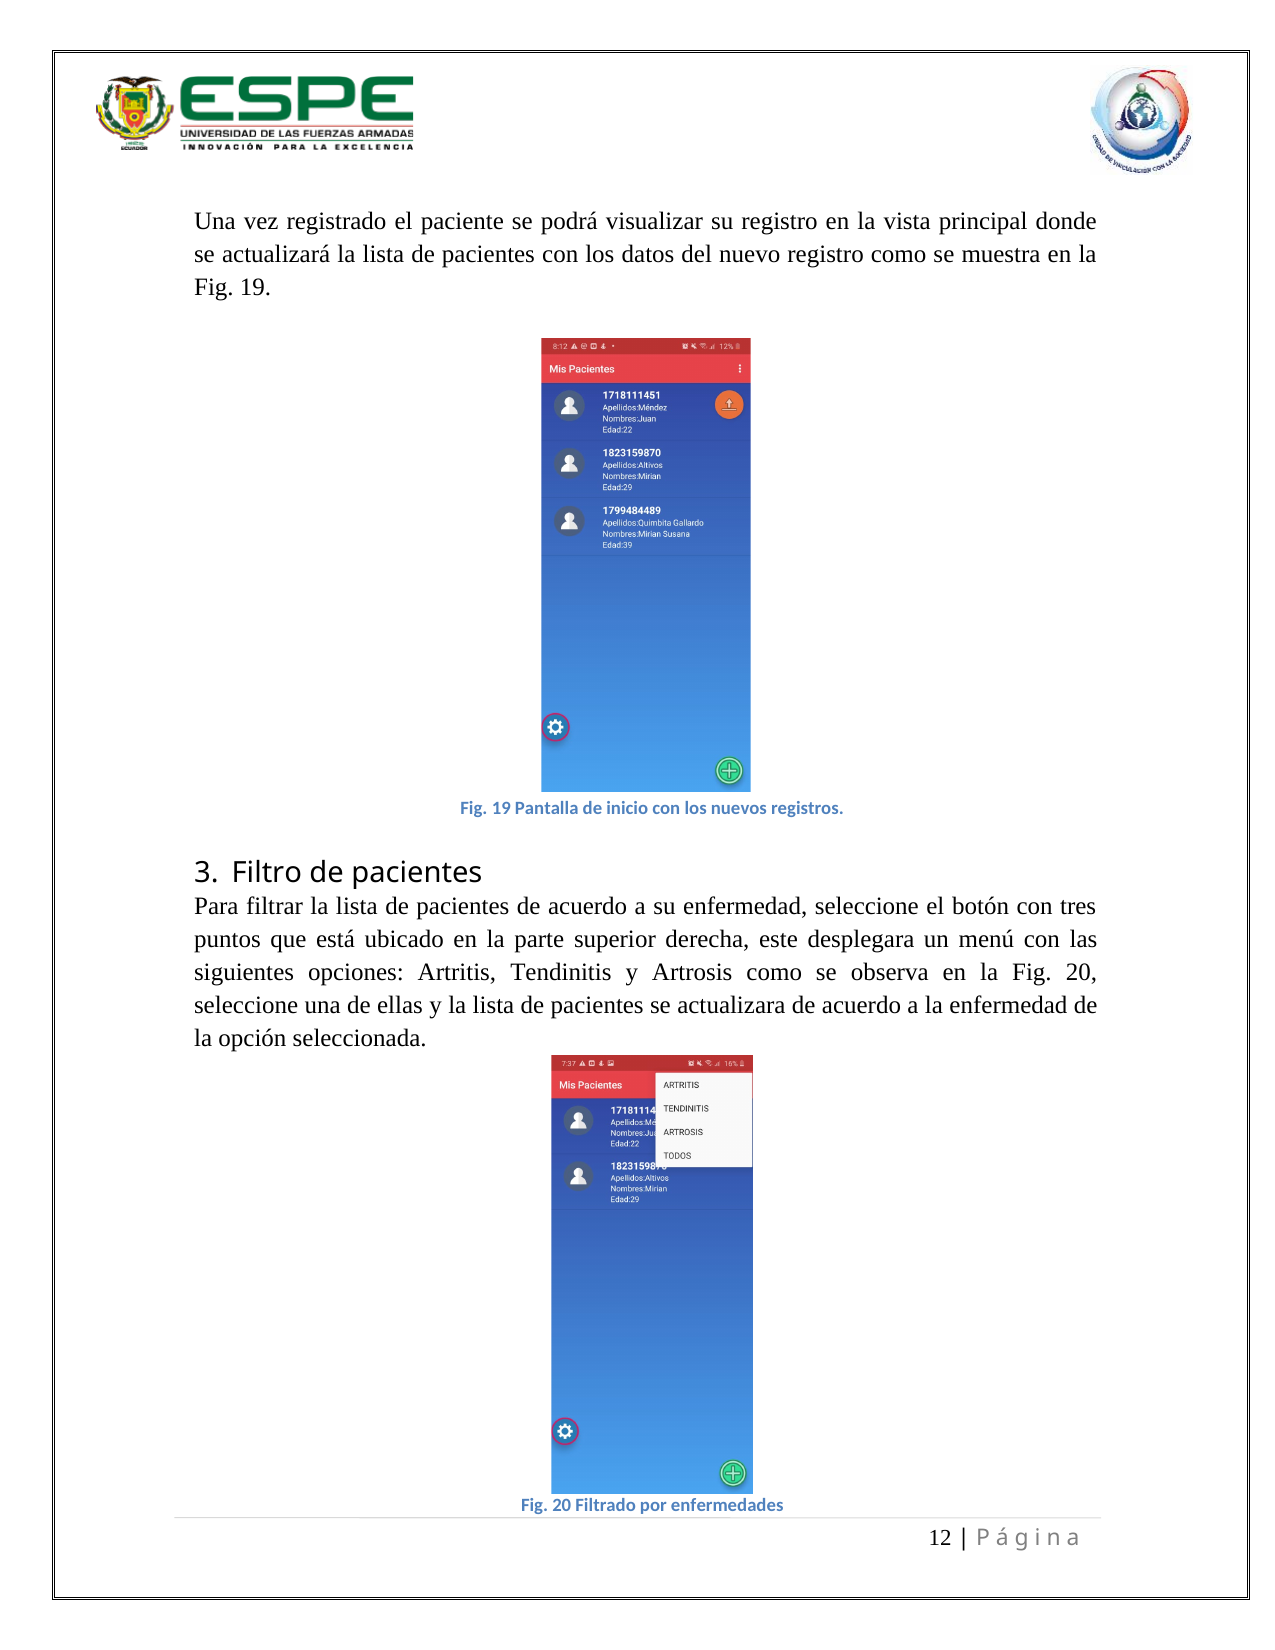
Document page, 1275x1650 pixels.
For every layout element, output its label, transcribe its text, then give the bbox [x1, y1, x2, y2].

text Fig. 19 Pantalla de inicio con los nuevos registros. [55, 796, 1247, 819]
subtitle Filtro de pacientes [194, 851, 861, 891]
text Fig. 20 Filtrado por enfermedades [55, 1493, 1247, 1516]
picture [1090, 65, 1194, 175]
picture [96, 76, 414, 150]
picture [551, 1055, 753, 1494]
text Para filtrar la lista de pacientes de acuerdo a su enfermedad, seleccione el botón con tres puntos que está ubicado en la parte superior derecha, este desplegara un menú con las siguientes opciones: Artritis, Tendinitis y Artrosis como se observa en la Fig. 20, seleccione una de ellas y la lista de pacientes se actualizara de acuerdo a la enfermedad de la opción seleccionada. [194, 891, 1098, 1052]
picture [541, 338, 751, 792]
text Una vez registrado el paciente se podrá visualizar su registro en la vista principal donde se actualizará la lista de pacientes con los datos del nuevo registro como se muestra en la Fig. 19. [194, 206, 1098, 301]
